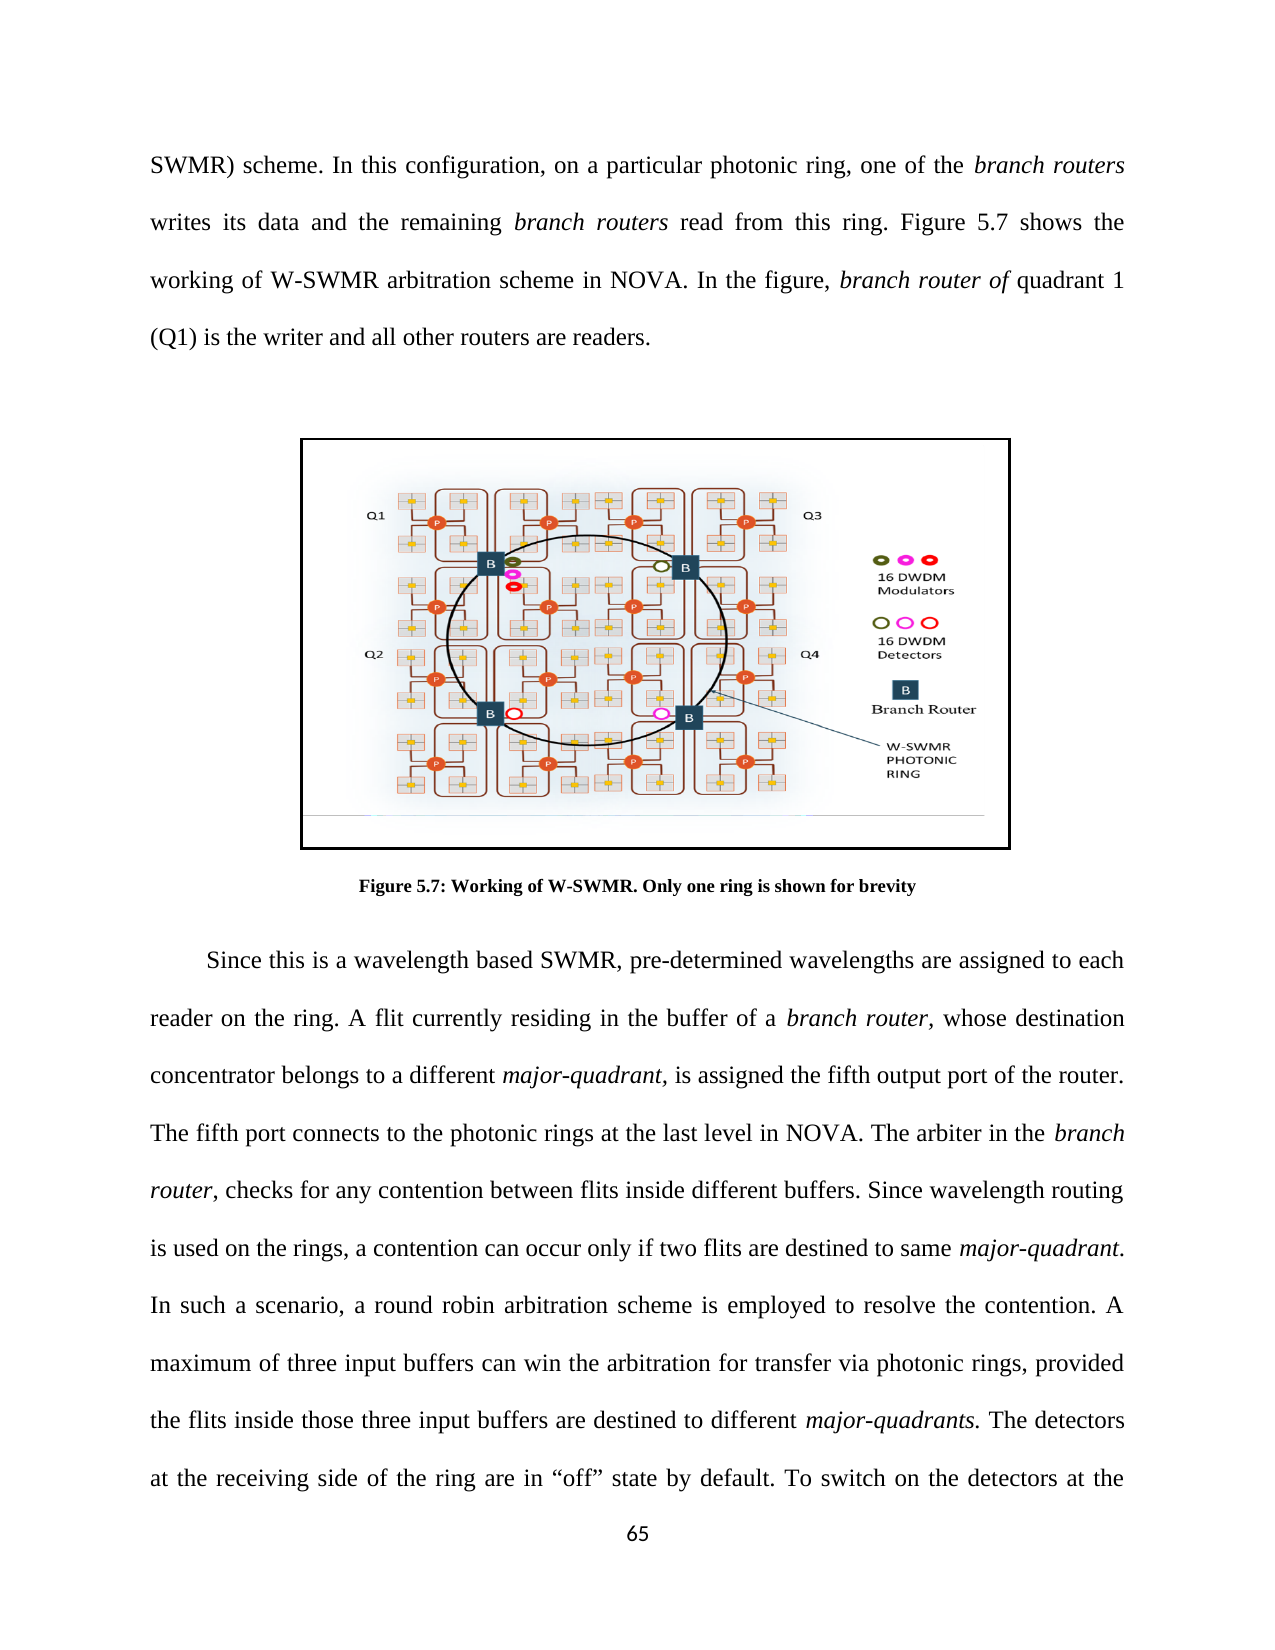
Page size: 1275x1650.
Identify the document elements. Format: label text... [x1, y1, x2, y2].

picture [303, 440, 1008, 847]
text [150, 150, 1125, 351]
text Figure 5.7: Working of W-SWMR. Only one ring is shown for brevity [150, 875, 1125, 896]
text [150, 945, 1125, 1491]
